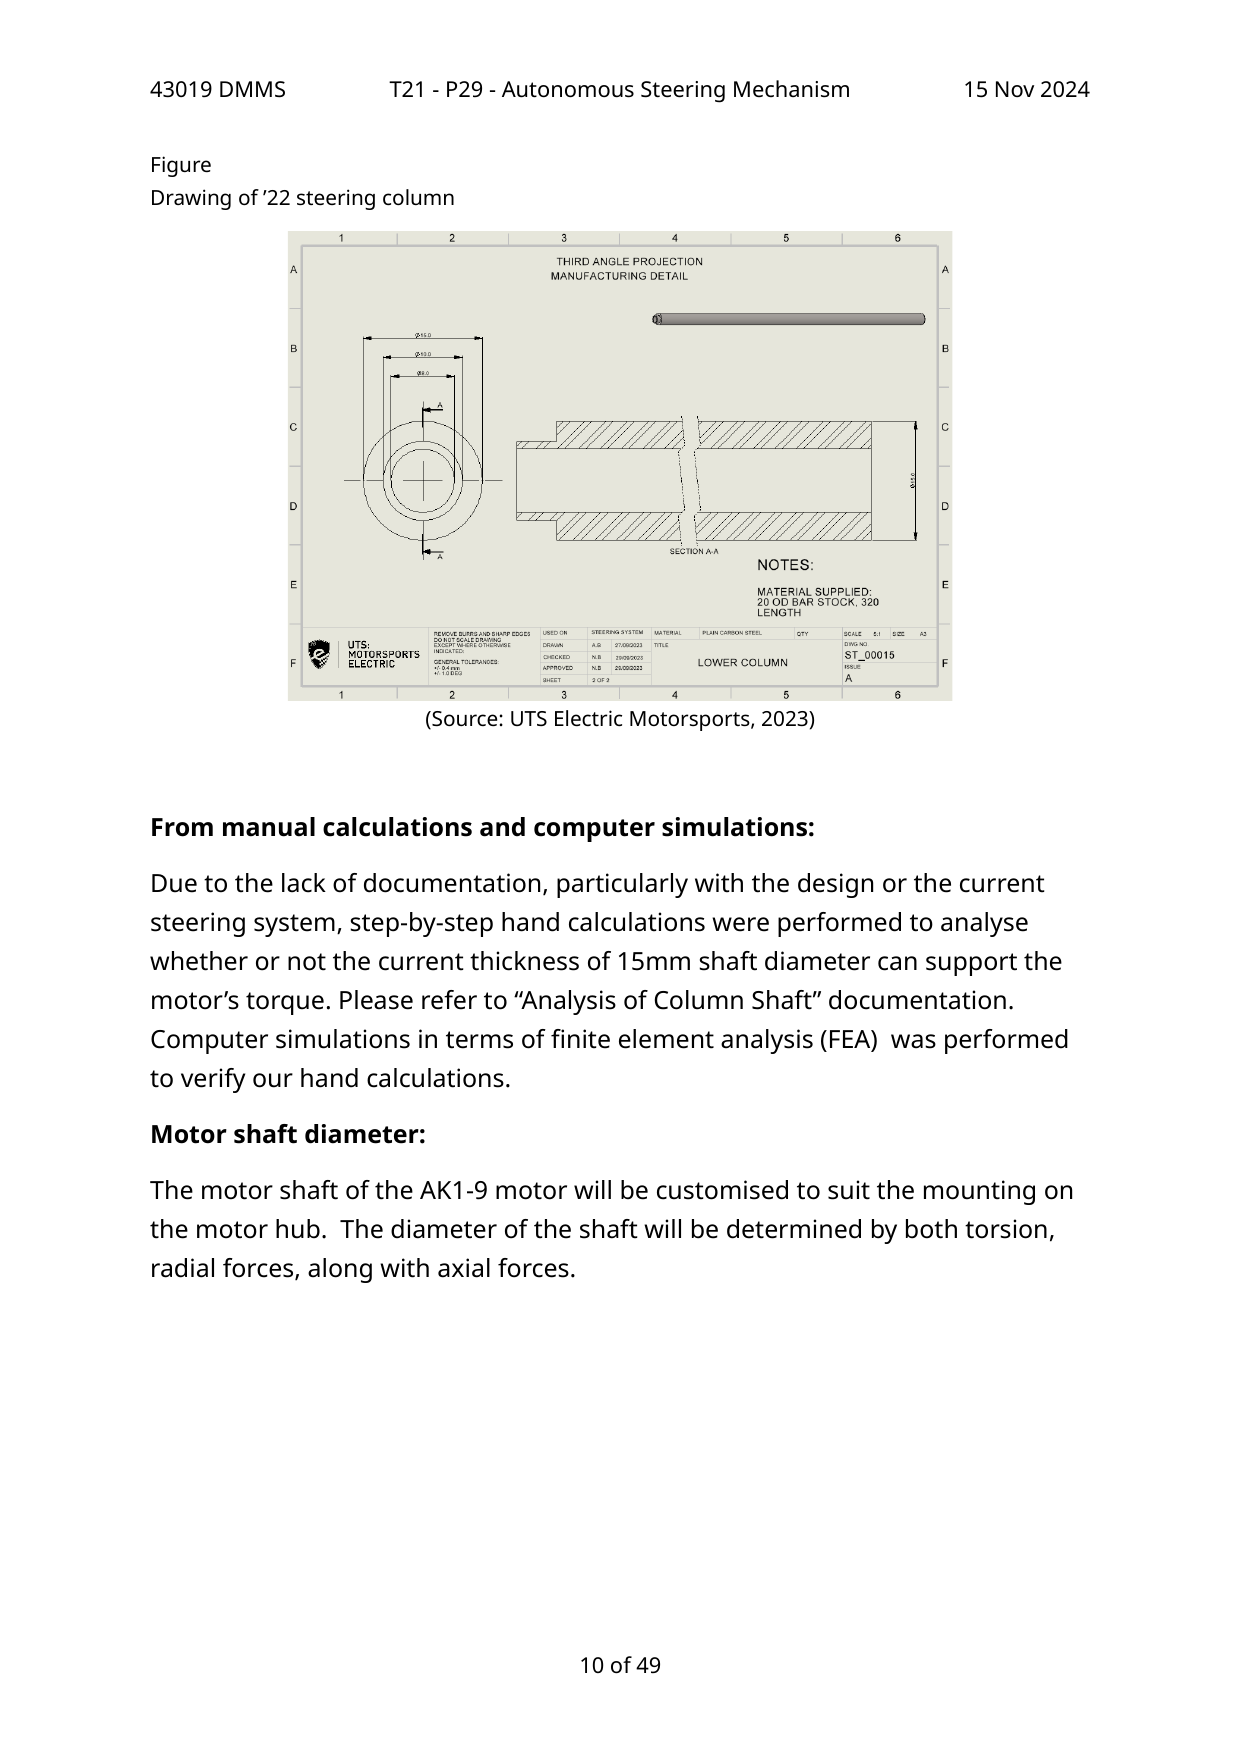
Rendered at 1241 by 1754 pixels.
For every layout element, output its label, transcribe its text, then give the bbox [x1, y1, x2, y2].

text Due to the lack of documentation, particularly with the design or the current steering system, step-by-step hand calculations were performed to analyse whether or not the current thickness of 15mm shaft diameter can support the motor’s torque. Please refer to “Analysis of Column Shaft” documentation. Computer simulations in terms of finite element analysis (FEA) was performed to verify our hand calculations. [150, 865, 1090, 1095]
picture [287, 231, 953, 701]
text Figure Drawing of ’22 steering column [150, 150, 1090, 211]
text The motor shaft of the AK1-9 motor will be customised to suit the mounting on the motor hub. The diameter of the shaft will be determined by both torsion, radial forces, along with axial forces. [150, 1173, 1090, 1285]
text Motor shaft diameter: [150, 1117, 1090, 1151]
text From manual calculations and computer simulations: [150, 809, 1090, 843]
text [150, 232, 1090, 733]
